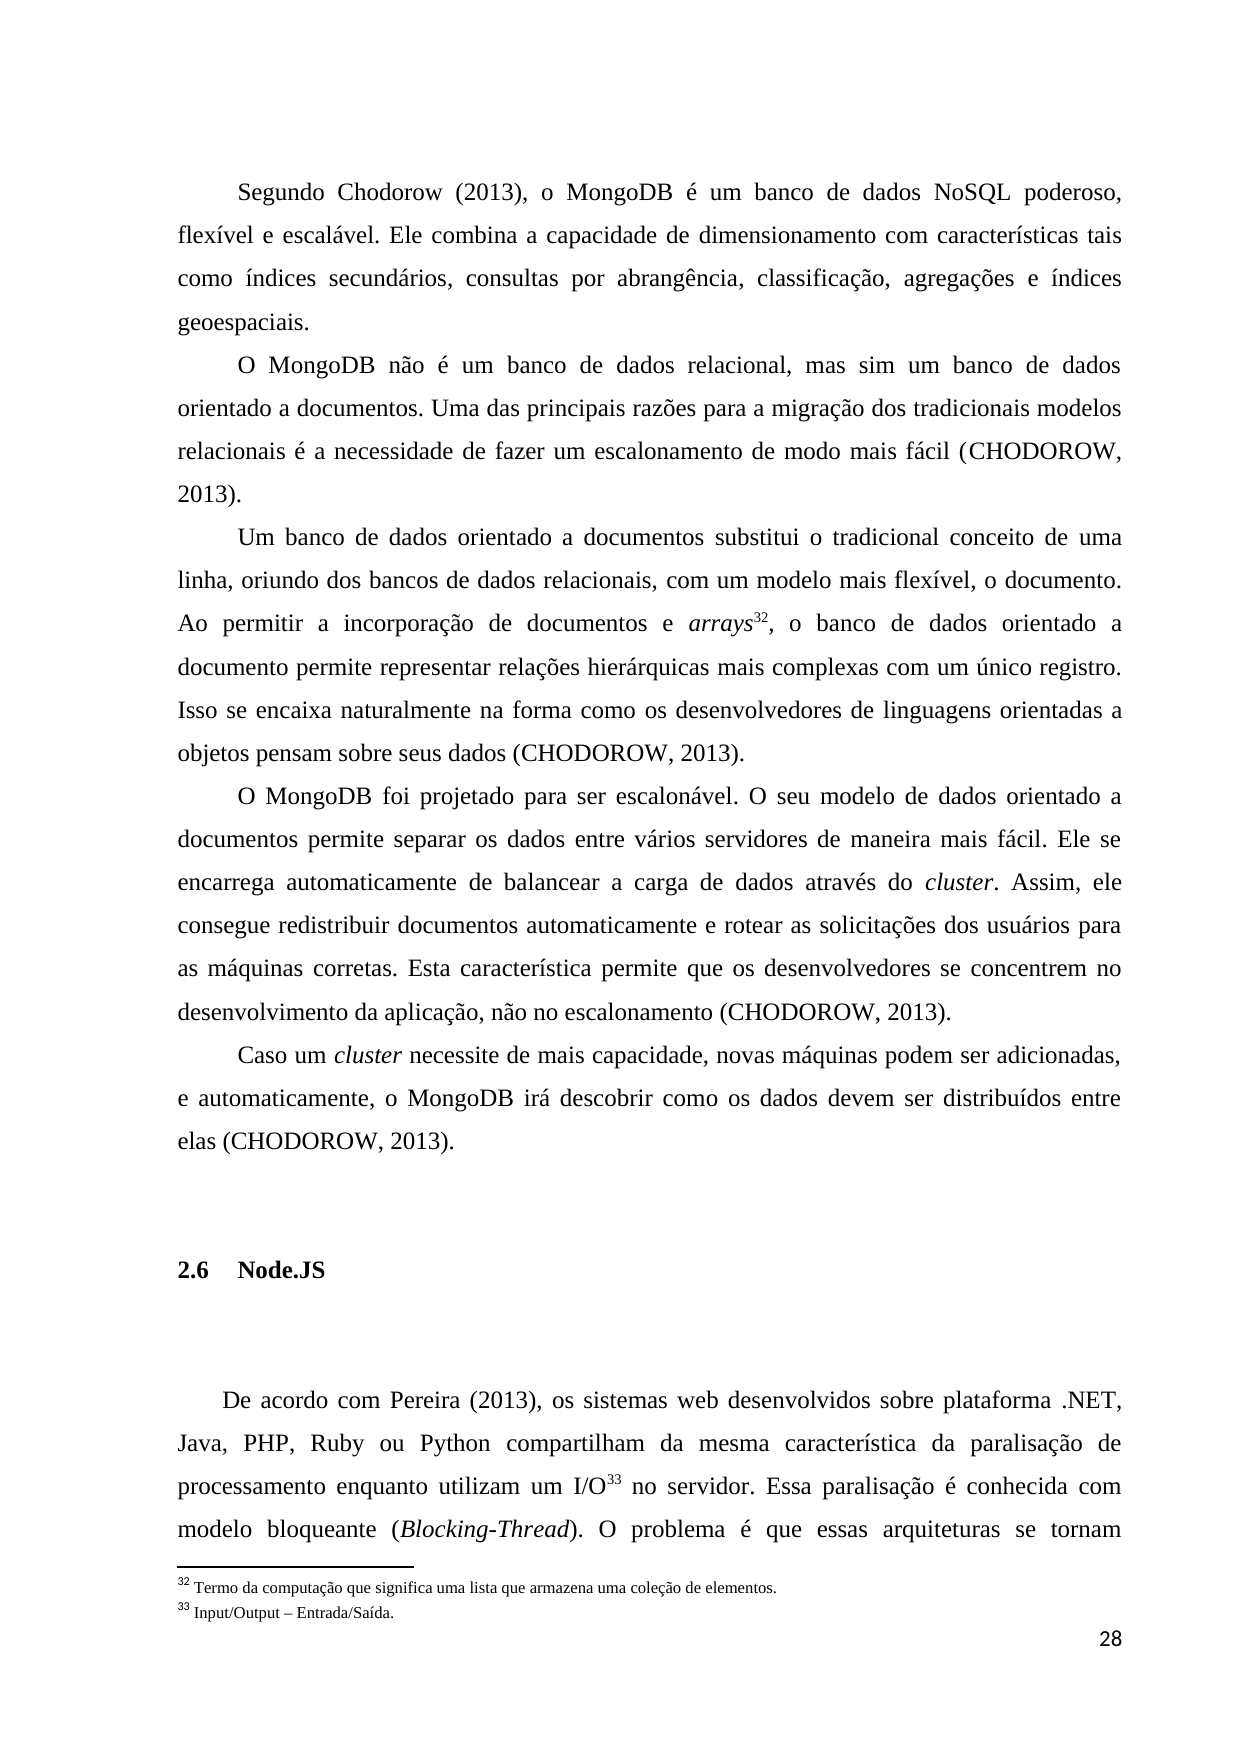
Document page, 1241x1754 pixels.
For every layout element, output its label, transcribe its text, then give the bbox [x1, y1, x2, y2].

text Um banco de dados orientado a documentos substitui o tradicional conceito de uma linha, oriundo dos bancos de dados relacionais, com um modelo mais flexível, o documento. Ao permitir a incorporação de documentos e arrays, o banco de dados orientado a documento permite representar relações hierárquicas mais complexas com um único registro. Isso se encaixa naturalmente na forma como os desenvolvedores de linguagens orientadas a objetos pensam sobre seus dados (CHODOROW, 2013). [177, 522, 1122, 767]
text O MongoDB foi projetado para ser escalonável. O seu modelo de dados orientado a documentos permite separar os dados entre vários servidores de maneira mais fácil. Ele se encarrega automaticamente de balancear a carga de dados através do cluster. Assim, ele consegue redistribuir documentos automaticamente e rotear as solicitações dos usuários para as máquinas corretas. Esta característica permite que os desenvolvedores se concentrem no desenvolvimento da aplicação, não no escalonamento (CHODOROW, 2013). [177, 781, 1122, 1025]
text Segundo Chodorow (2013), o MongoDB é um banco de dados NoSQL poderoso, flexível e escalável. Ele combina a capacidade de dimensionamento com características tais como índices secundários, consultas por abrangência, classificação, agregações e índices geoespaciais. [177, 177, 1122, 335]
subtitle Node.JS [177, 1255, 1122, 1284]
text Caso um cluster necessite de mais capacidade, novas máquinas podem ser adicionadas, e automaticamente, o MongoDB irá descobrir como os dados devem ser distribuídos entre elas (CHODOROW, 2013). [177, 1040, 1122, 1155]
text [177, 1385, 1122, 1543]
text O MongoDB não é um banco de dados relacional, mas sim um banco de dados orientado a documentos. Uma das principais razões para a migração dos tradicionais modelos relacionais é a necessidade de fazer um escalonamento de modo mais fácil (CHODOROW, 2013). [177, 350, 1122, 508]
